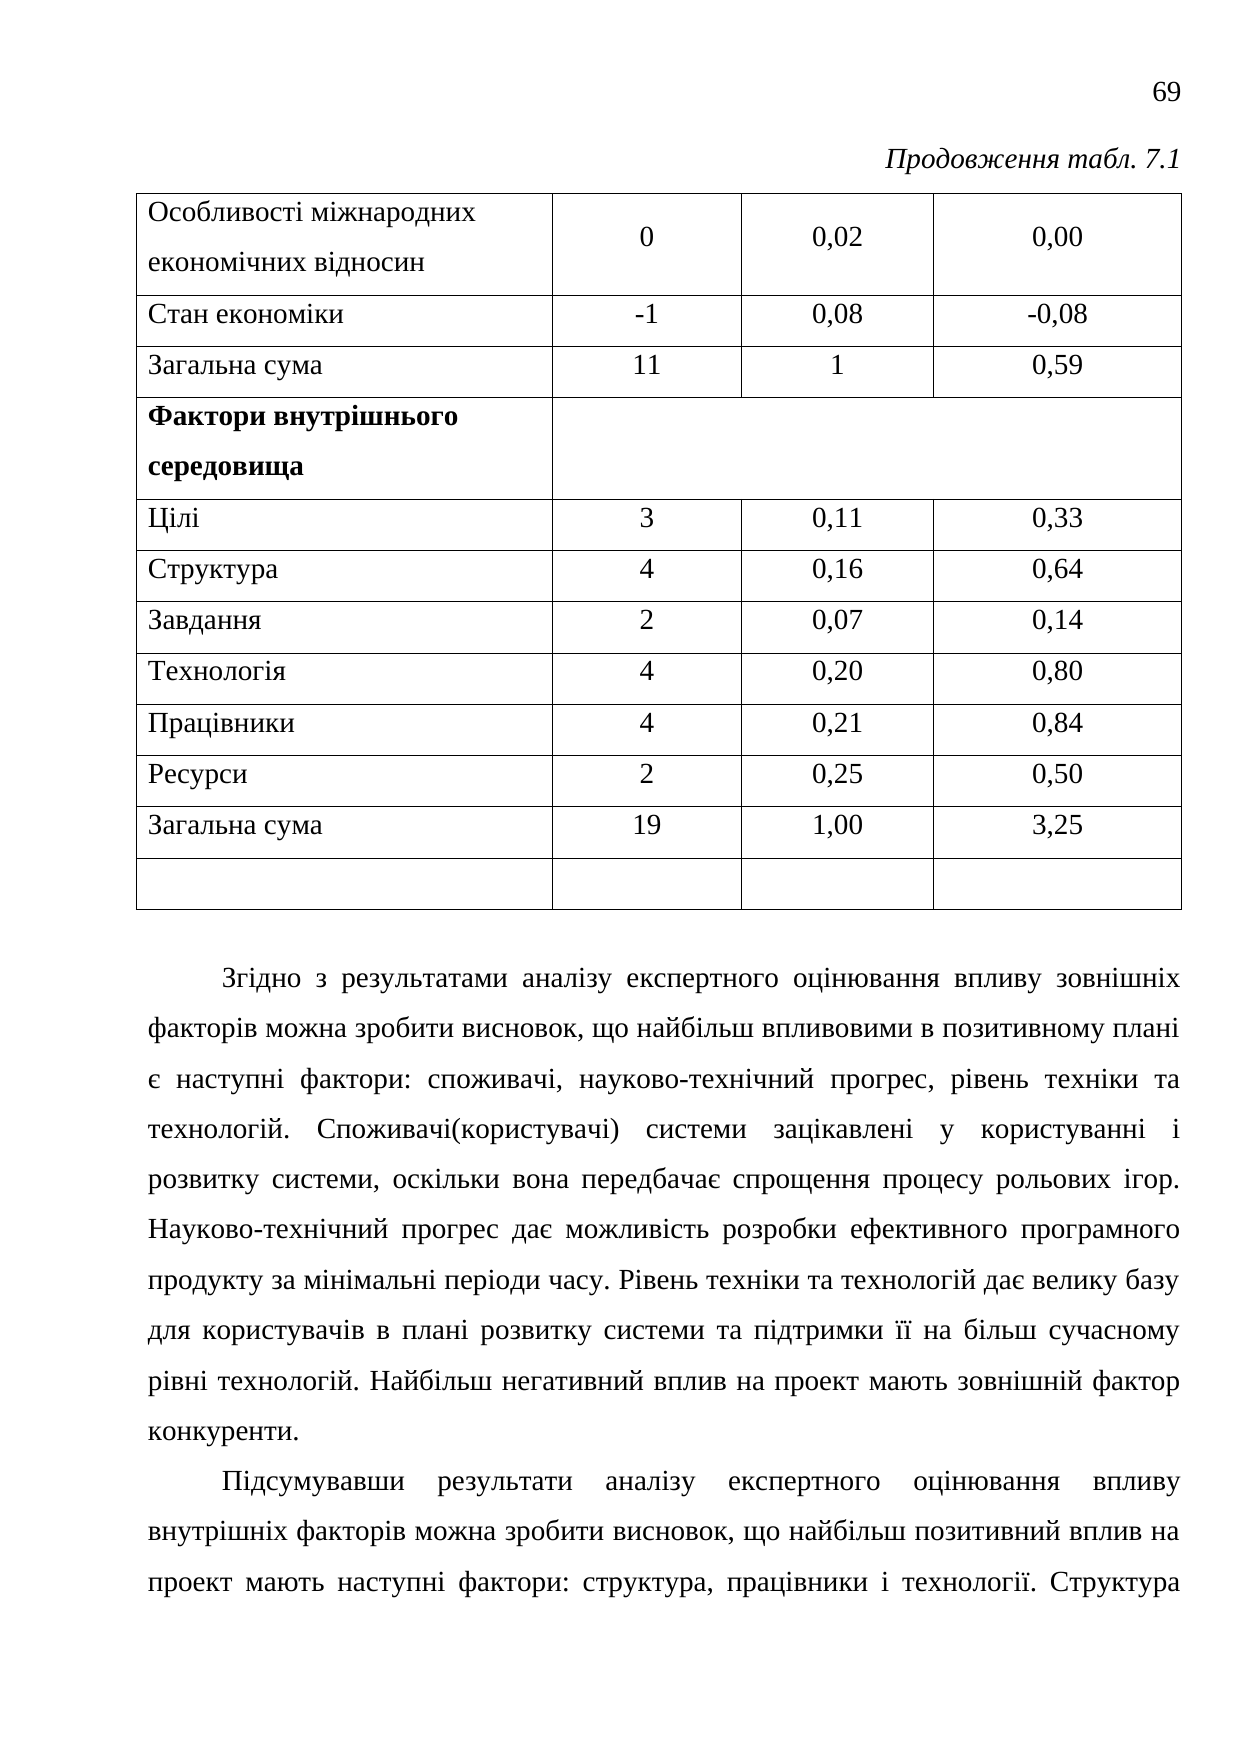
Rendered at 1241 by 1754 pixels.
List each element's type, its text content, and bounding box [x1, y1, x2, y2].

table_cell Загальна сума [137, 807, 552, 857]
table_header 0,00 [934, 194, 1181, 295]
table_cell 0,07 [742, 602, 933, 652]
table_cell 0,64 [934, 551, 1181, 601]
table_cell Технологія [137, 654, 552, 704]
table_cell 3,25 [934, 807, 1181, 857]
table_cell 4 [553, 551, 741, 601]
table_cell -1 [553, 296, 741, 346]
table_cell [553, 859, 741, 909]
table_cell [553, 398, 1181, 499]
table_header 0,02 [742, 194, 933, 295]
table_cell 4 [553, 705, 741, 755]
table_cell 0,11 [742, 500, 933, 550]
table_cell 0,20 [742, 654, 933, 704]
text Продовження табл. 7.1 [148, 141, 1181, 174]
table_cell 0,80 [934, 654, 1181, 704]
table_cell 0,59 [934, 347, 1181, 397]
table_cell Фактори внутрішнього середовища [137, 398, 552, 499]
table_cell 1 [742, 347, 933, 397]
table_cell 2 [553, 756, 741, 806]
table_cell -0,08 [934, 296, 1181, 346]
table_cell Працівники [137, 705, 552, 755]
text Згідно з результатами аналізу експертного оцінювання впливу зовнішніх факторів можна зробити висновок, що найбільш впливовими в позитивному плані є наступні фактори: споживачі, науково-технічний прогрес, рівень техніки та технологій. Споживачі(користувачі) системи зацікавлені у користуванні і розвитку системи, оскільки вона передбачає спрощення процесу рольових ігор. Науково-технічний прогрес дає можливість розробки ефективного програмного продукту за мінімальні періоди часу. Рівень техніки та технологій дає велику базу для користувачів в плані розвитку системи та підтримки її на більш сучасному рівні технологій. Найбільш негативний вплив на проект мають зовнішній фактор конкуренти. [148, 960, 1181, 1446]
table_cell Ресурси [137, 756, 552, 806]
table_cell 19 [553, 807, 741, 857]
table_cell Завдання [137, 602, 552, 652]
table_cell Загальна сума [137, 347, 552, 397]
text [148, 1463, 1181, 1597]
table_cell 0,14 [934, 602, 1181, 652]
table_cell [742, 859, 933, 909]
table_cell 0,08 [742, 296, 933, 346]
table_cell 0,50 [934, 756, 1181, 806]
table_cell 0,16 [742, 551, 933, 601]
table_header Особливості міжнародних економічних відносин [137, 194, 552, 295]
table_cell Цілі [137, 500, 552, 550]
table_cell 0,21 [742, 705, 933, 755]
table_cell 1,00 [742, 807, 933, 857]
table_cell [137, 859, 552, 909]
table_cell 2 [553, 602, 741, 652]
table_header 0 [553, 194, 741, 295]
table_cell [934, 859, 1181, 909]
table_cell Структура [137, 551, 552, 601]
table_cell Стан економіки [137, 296, 552, 346]
table_cell 0,25 [742, 756, 933, 806]
table_cell 4 [553, 654, 741, 704]
table_cell 0,84 [934, 705, 1181, 755]
table_cell 11 [553, 347, 741, 397]
table_cell 0,33 [934, 500, 1181, 550]
table_cell 3 [553, 500, 741, 550]
